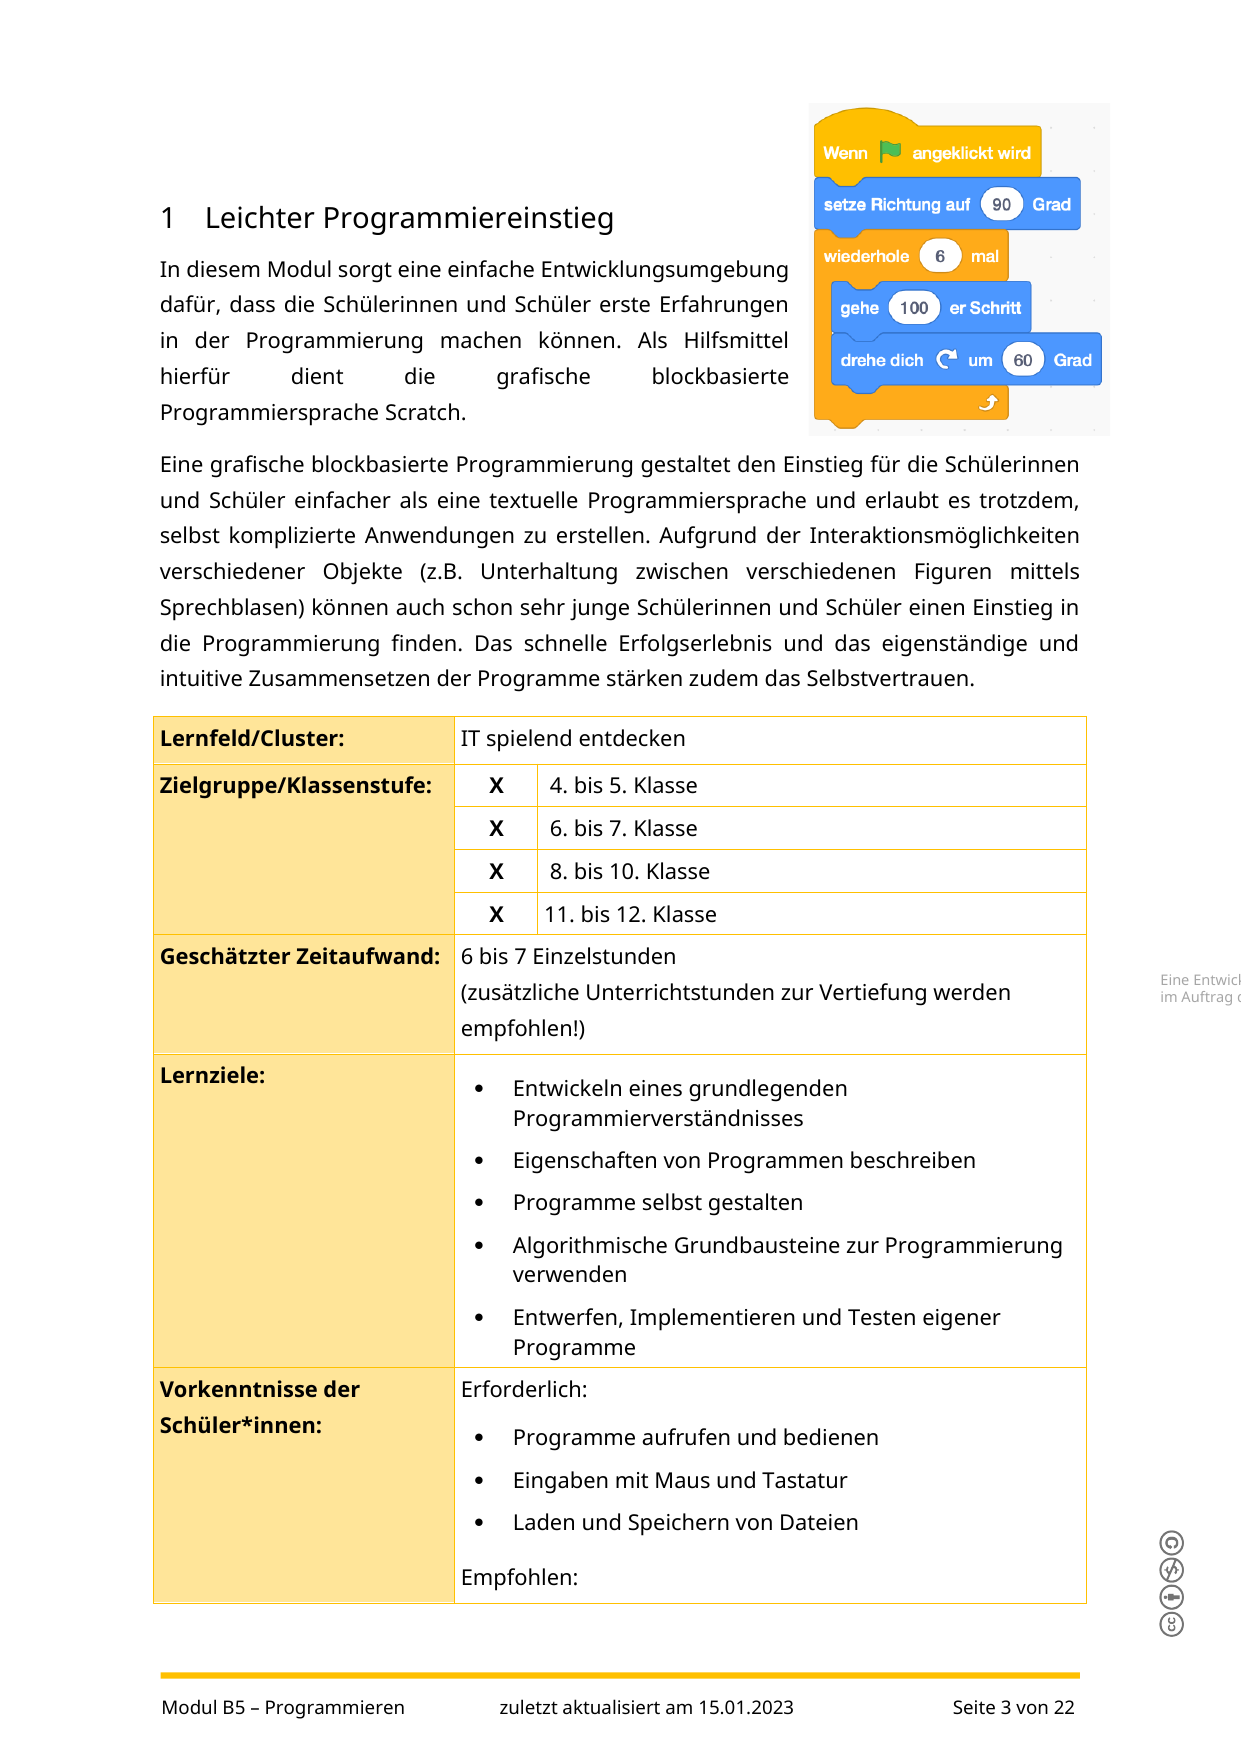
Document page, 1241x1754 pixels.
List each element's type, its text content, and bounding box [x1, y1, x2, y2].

table_cell X [455, 850, 537, 892]
table_header IT spielend entdecken [455, 717, 1086, 763]
table_cell 6. bis 7. Klasse [538, 807, 1086, 849]
text Eine grafische blockbasierte Programmierung gestaltet den Einstieg für die Schülerinnen und Schüler einfacher als eine textuelle Programmiersprache und erlaubt es trotzdem, selbst komplizierte Anwendungen zu erstellen. Aufgrund der Interaktionsmöglichkeiten verschiedener Objekte (z.B. Unterhaltung zwischen verschiedenen Figuren mittels Sprechblasen) können auch schon sehr junge Schülerinnen und Schüler einen Einstieg in die Programmierung finden. Das schnelle Erfolgserlebnis und das eigenständige und intuitive Zusammensetzen der Programme stärken zudem das Selbstvertrauen. [159, 449, 1081, 693]
table_cell Zielgruppe/Klassenstufe: [154, 765, 454, 934]
text In diesem Modul sorgt eine einfache Entwicklungsumgebung dafür, dass die Schülerinnen und Schüler erste Erfahrungen in der Programmierung machen können. Als Hilfsmittel hierfür dient die grafische blockbasierte Programmiersprache Scratch. [159, 254, 1081, 426]
table_header Lernfeld/Cluster: [154, 717, 454, 763]
table_cell 11. bis 12. Klasse [538, 893, 1086, 934]
table_cell X [455, 807, 537, 849]
table_cell Geschätzter Zeitaufwand: [154, 935, 454, 1053]
subtitle Leichter Programmiereinstieg [159, 197, 1081, 237]
table_cell X [455, 893, 537, 934]
table_cell Entwickeln eines grundlegenden Programmierverständnisses Eigenschaften von Programmen beschreiben Programme selbst gestalten Algorithmische Grundbausteine zur Programmierung verwenden Entwerfen, Implementieren und Testen eigener Programme [455, 1055, 1086, 1367]
picture [808, 103, 1110, 436]
table_cell 8. bis 10. Klasse [538, 850, 1086, 892]
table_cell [154, 1368, 454, 1602]
table_cell X [455, 765, 537, 806]
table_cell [455, 1368, 1086, 1602]
table_cell Lernziele: [154, 1055, 454, 1367]
table_cell 4. bis 5. Klasse [538, 765, 1086, 806]
table_cell 6 bis 7 Einzelstunden (zusätzliche Unterrichtstunden zur Vertiefung werden empfohlen!) [455, 935, 1086, 1053]
